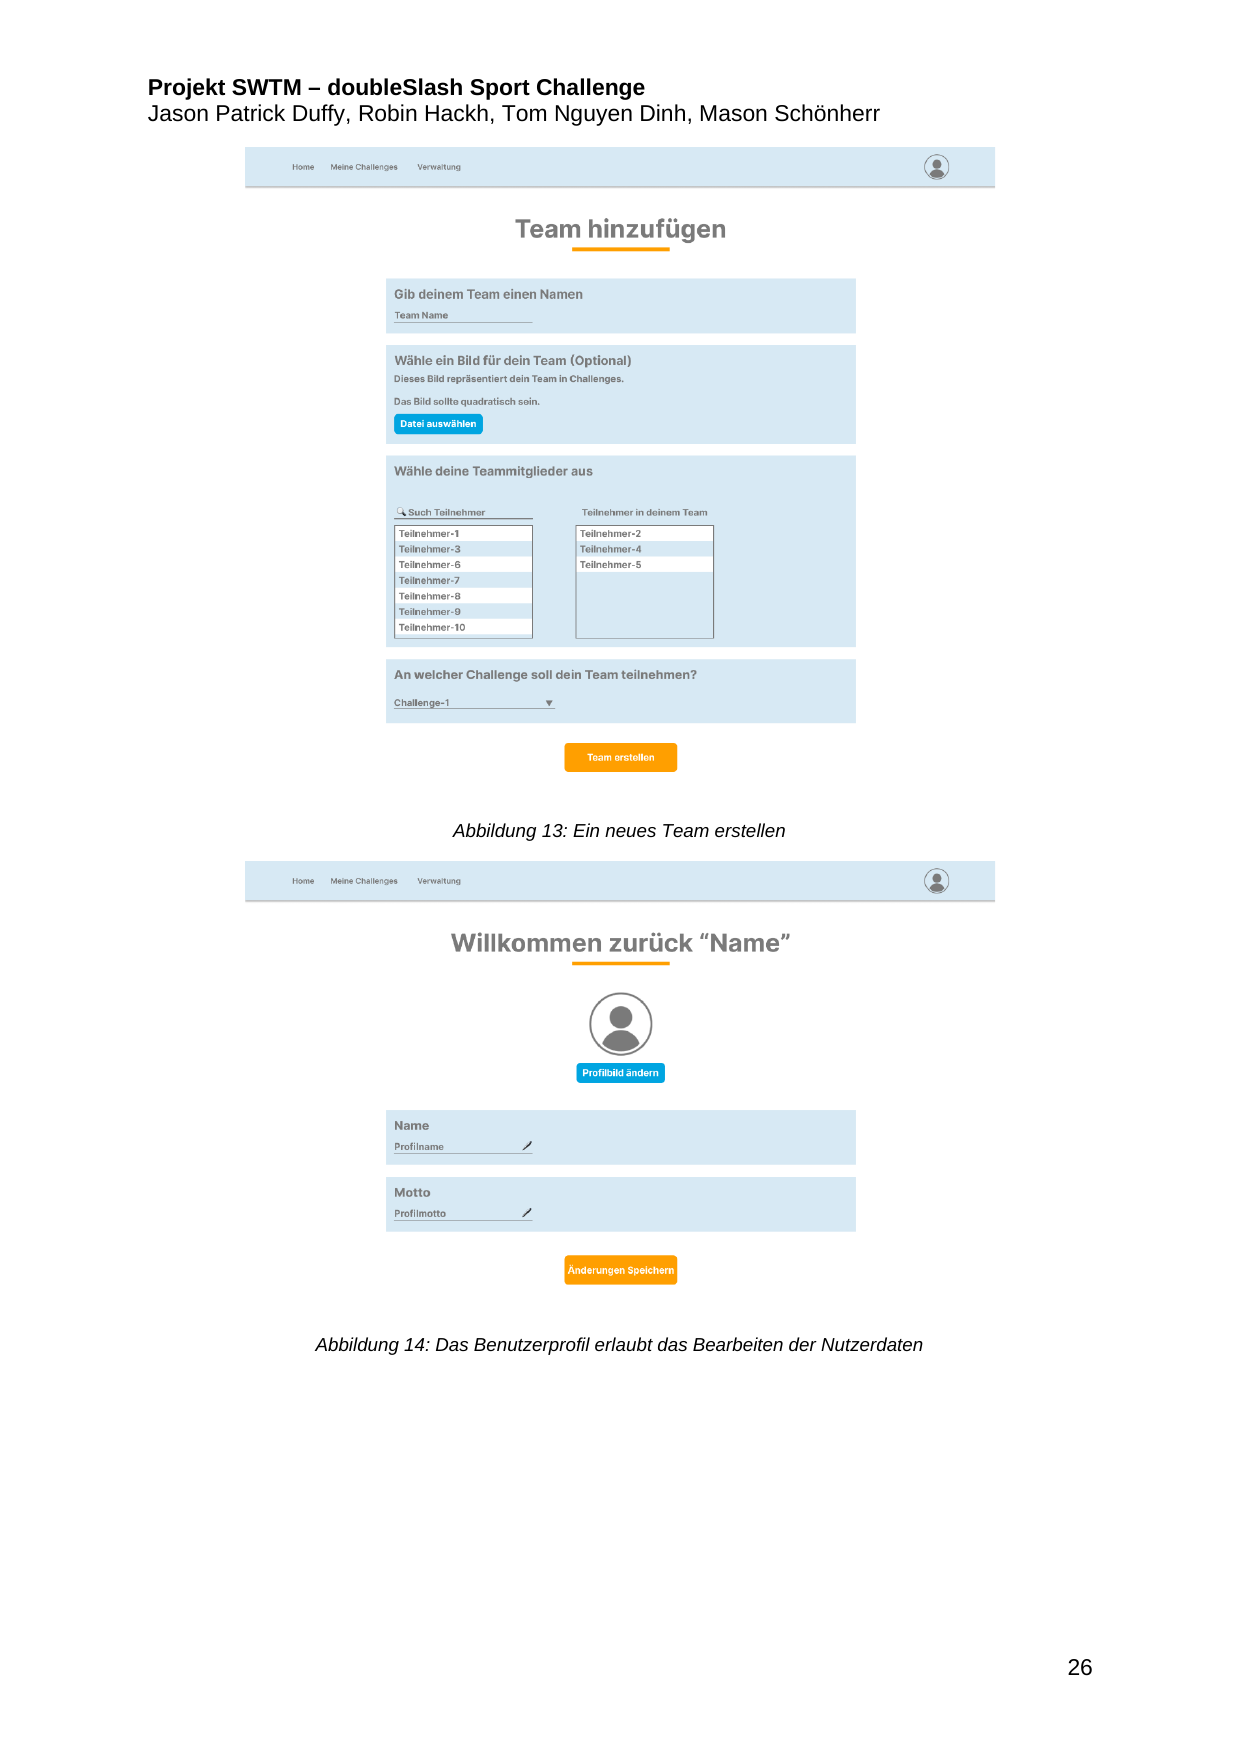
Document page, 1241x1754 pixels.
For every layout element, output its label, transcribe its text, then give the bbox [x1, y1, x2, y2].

text Abbildung 14: Das Benutzerprofil erlaubt das Bearbeiten der Nutzerdaten [148, 1334, 1093, 1355]
text Abbildung 13: Ein neues Team erstellen [148, 819, 1093, 841]
picture [245, 147, 995, 801]
picture [245, 861, 995, 1315]
